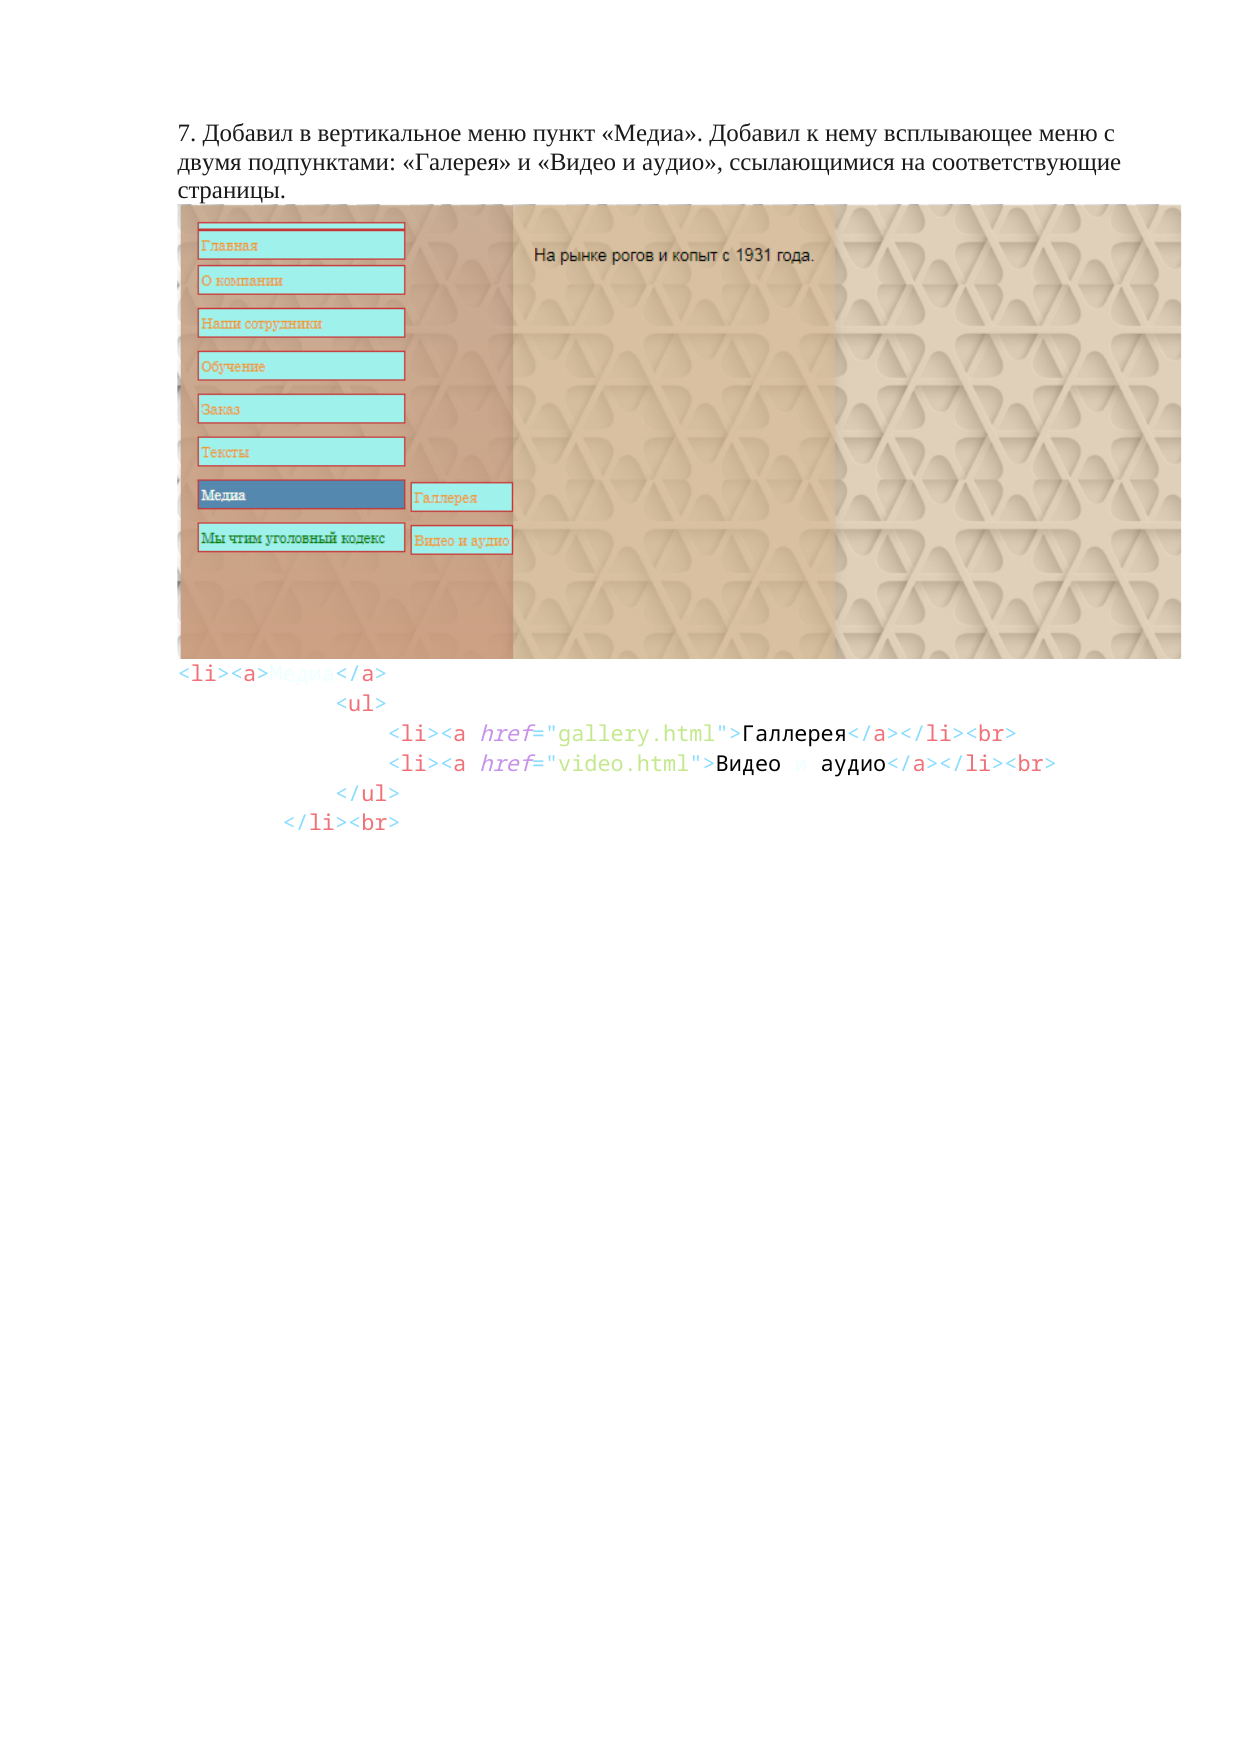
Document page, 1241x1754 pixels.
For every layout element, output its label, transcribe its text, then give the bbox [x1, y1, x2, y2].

text <li><a>Медиа</a> [177, 659, 1152, 688]
picture [177, 204, 1182, 659]
text </ul> [177, 777, 1152, 807]
text </li><br> [177, 807, 1152, 837]
text <li><a href="gallery.html">Галлерея</a></li><br> [177, 718, 1152, 748]
text 7. Добавил в вертикальное меню пункт «Медиа». Добавил к нему всплывающее меню с двумя подпунктами: «Галерея» и «Видео и аудио», ссылающимися на соответствующие страницы. [177, 118, 1152, 204]
text <ul> [177, 688, 1152, 718]
text <li><a href="video.html">Видео и аудио</a></li><br> [177, 748, 1152, 777]
